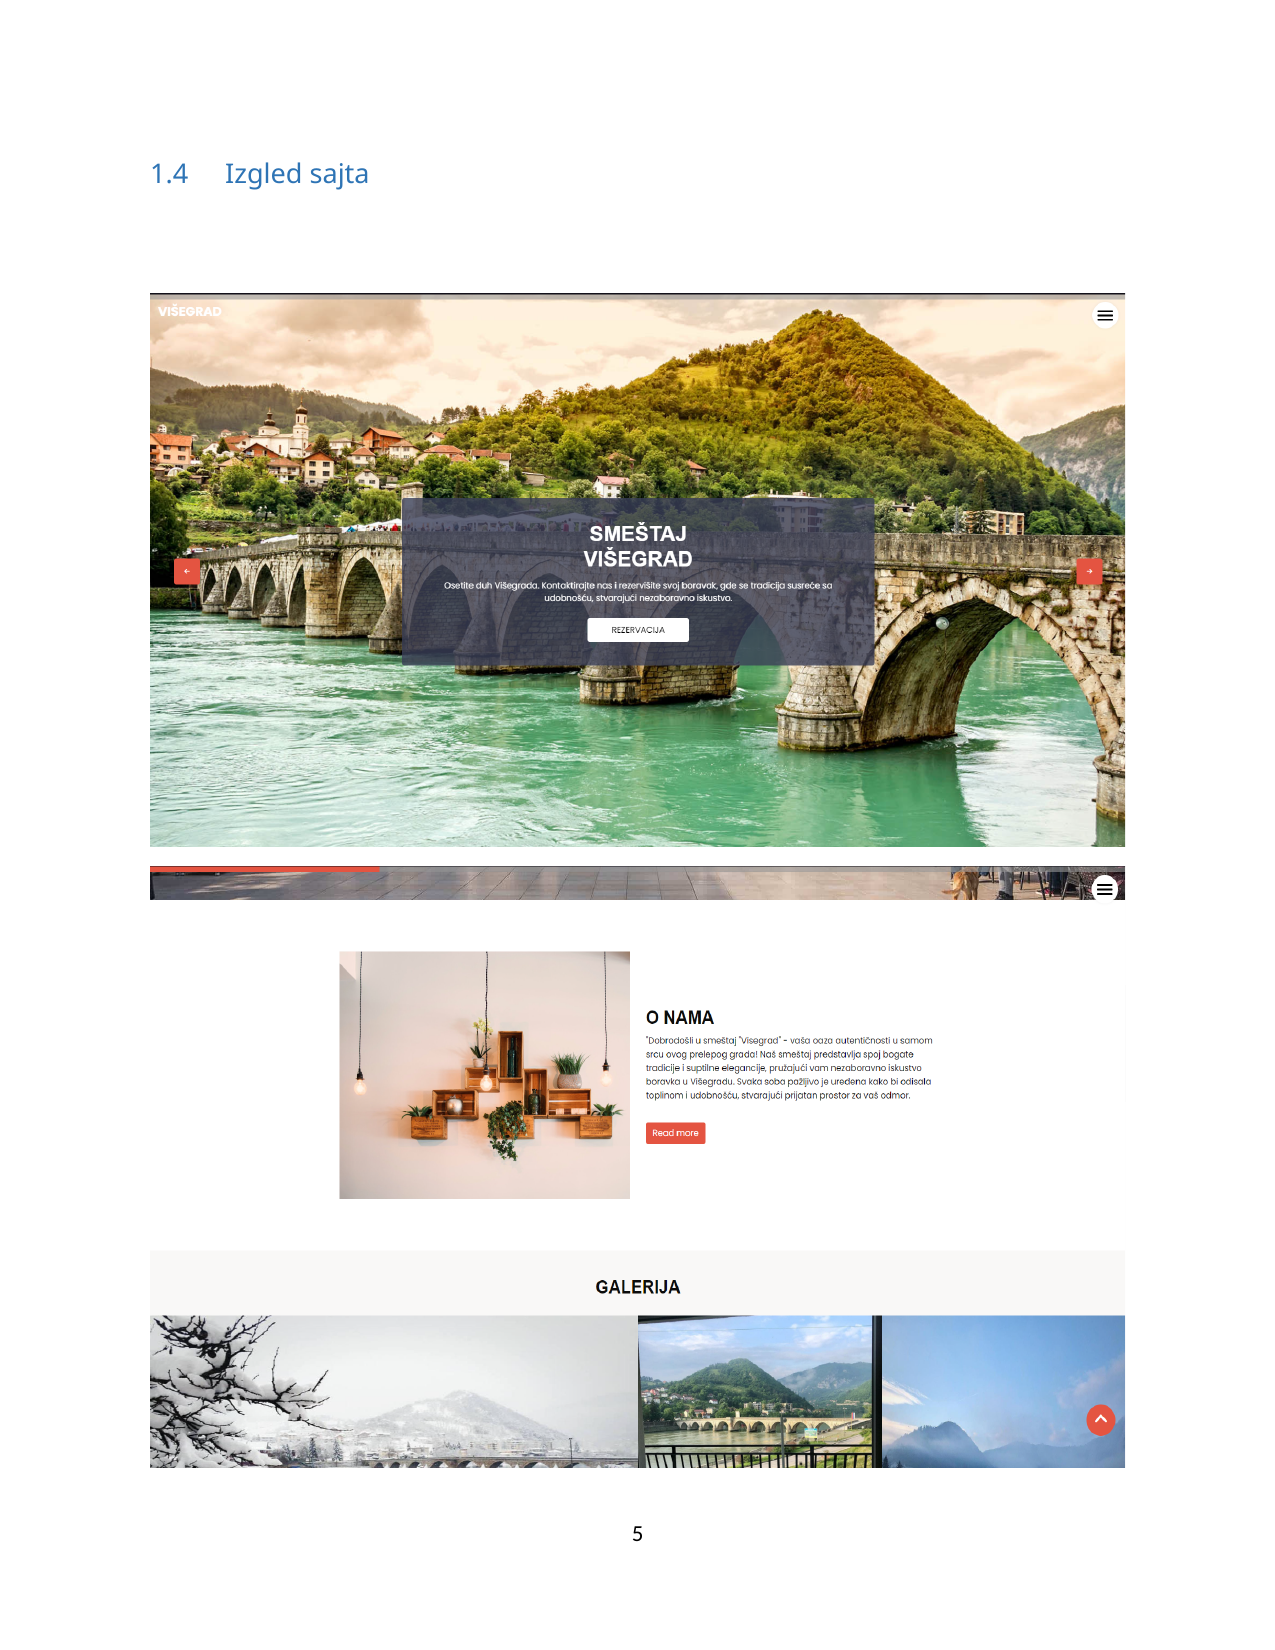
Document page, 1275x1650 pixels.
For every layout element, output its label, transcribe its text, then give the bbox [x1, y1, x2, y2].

picture [150, 293, 1125, 847]
picture [150, 866, 1125, 1468]
subtitle Izgled sajta [150, 154, 1125, 191]
